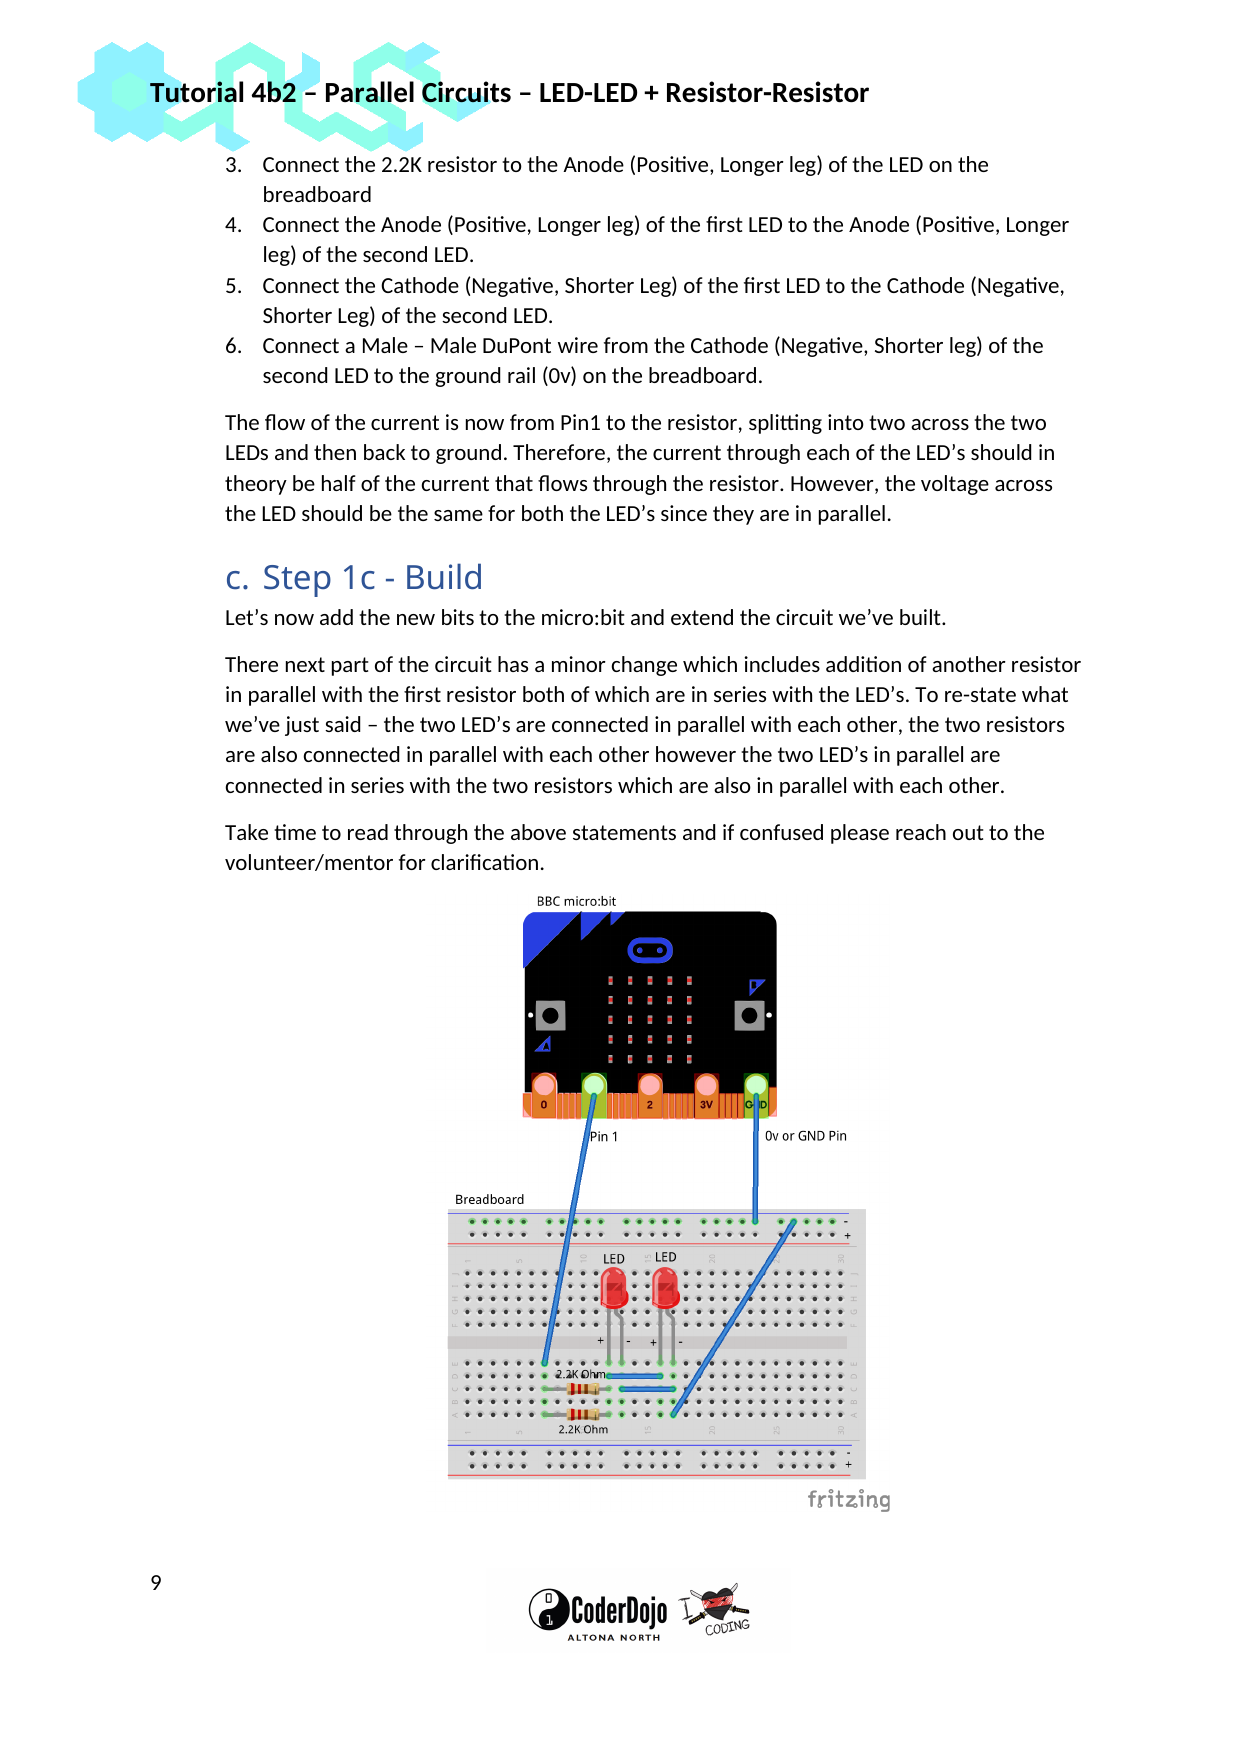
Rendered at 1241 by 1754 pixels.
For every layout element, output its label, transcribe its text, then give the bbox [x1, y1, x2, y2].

text There next part of the circuit has a minor change which includes addition of another resistor in parallel with the first resistor both of which are in series with the LED’s. To re-state what we’ve just said – the two LED’s are connected in parallel with each other, the two resistors are also connected in parallel with each other however the two LED’s in parallel are connected in series with the two resistors which are also in parallel with each other. [225, 650, 1090, 799]
subtitle Step 1c - Build [225, 554, 1090, 599]
picture [77, 42, 492, 152]
list Connect the Anode (Positive, Longer leg) of the first LED to the Anode (Positive, Longer leg) of the second LED. [225, 210, 1090, 269]
list Connect a Male – Male DuPont wire from the Cathode (Negative, Shorter leg) of the second LED to the ground rail (0v) on the breadboard. [225, 331, 1090, 389]
list Connect the Cathode (Negative, Shorter Leg) of the first LED to the Cathode (Negative, Shorter Leg) of the second LED. [225, 271, 1090, 329]
list Connect the 2.2K resistor to the Anode (Positive, Longer leg) of the LED on the breadboard [225, 150, 1090, 208]
picture [486, 1568, 792, 1653]
text The flow of the current is now from Pin1 to the resistor, splitting into two across the two LEDs and then back to ground. Therefore, the current through each of the LED’s should in theory be half of the current that flows through the resistor. However, the voltage across the LED should be the same for both the LED’s since they are in parallel. [225, 408, 1090, 527]
picture [425, 894, 890, 1512]
text Take time to read through the above statements and if confused please reach out to the volunteer/mentor for clarification. [225, 818, 1090, 876]
list Let’s now add the new bits to the micro:bit and extend the circuit we’ve built. [187, 603, 1090, 631]
